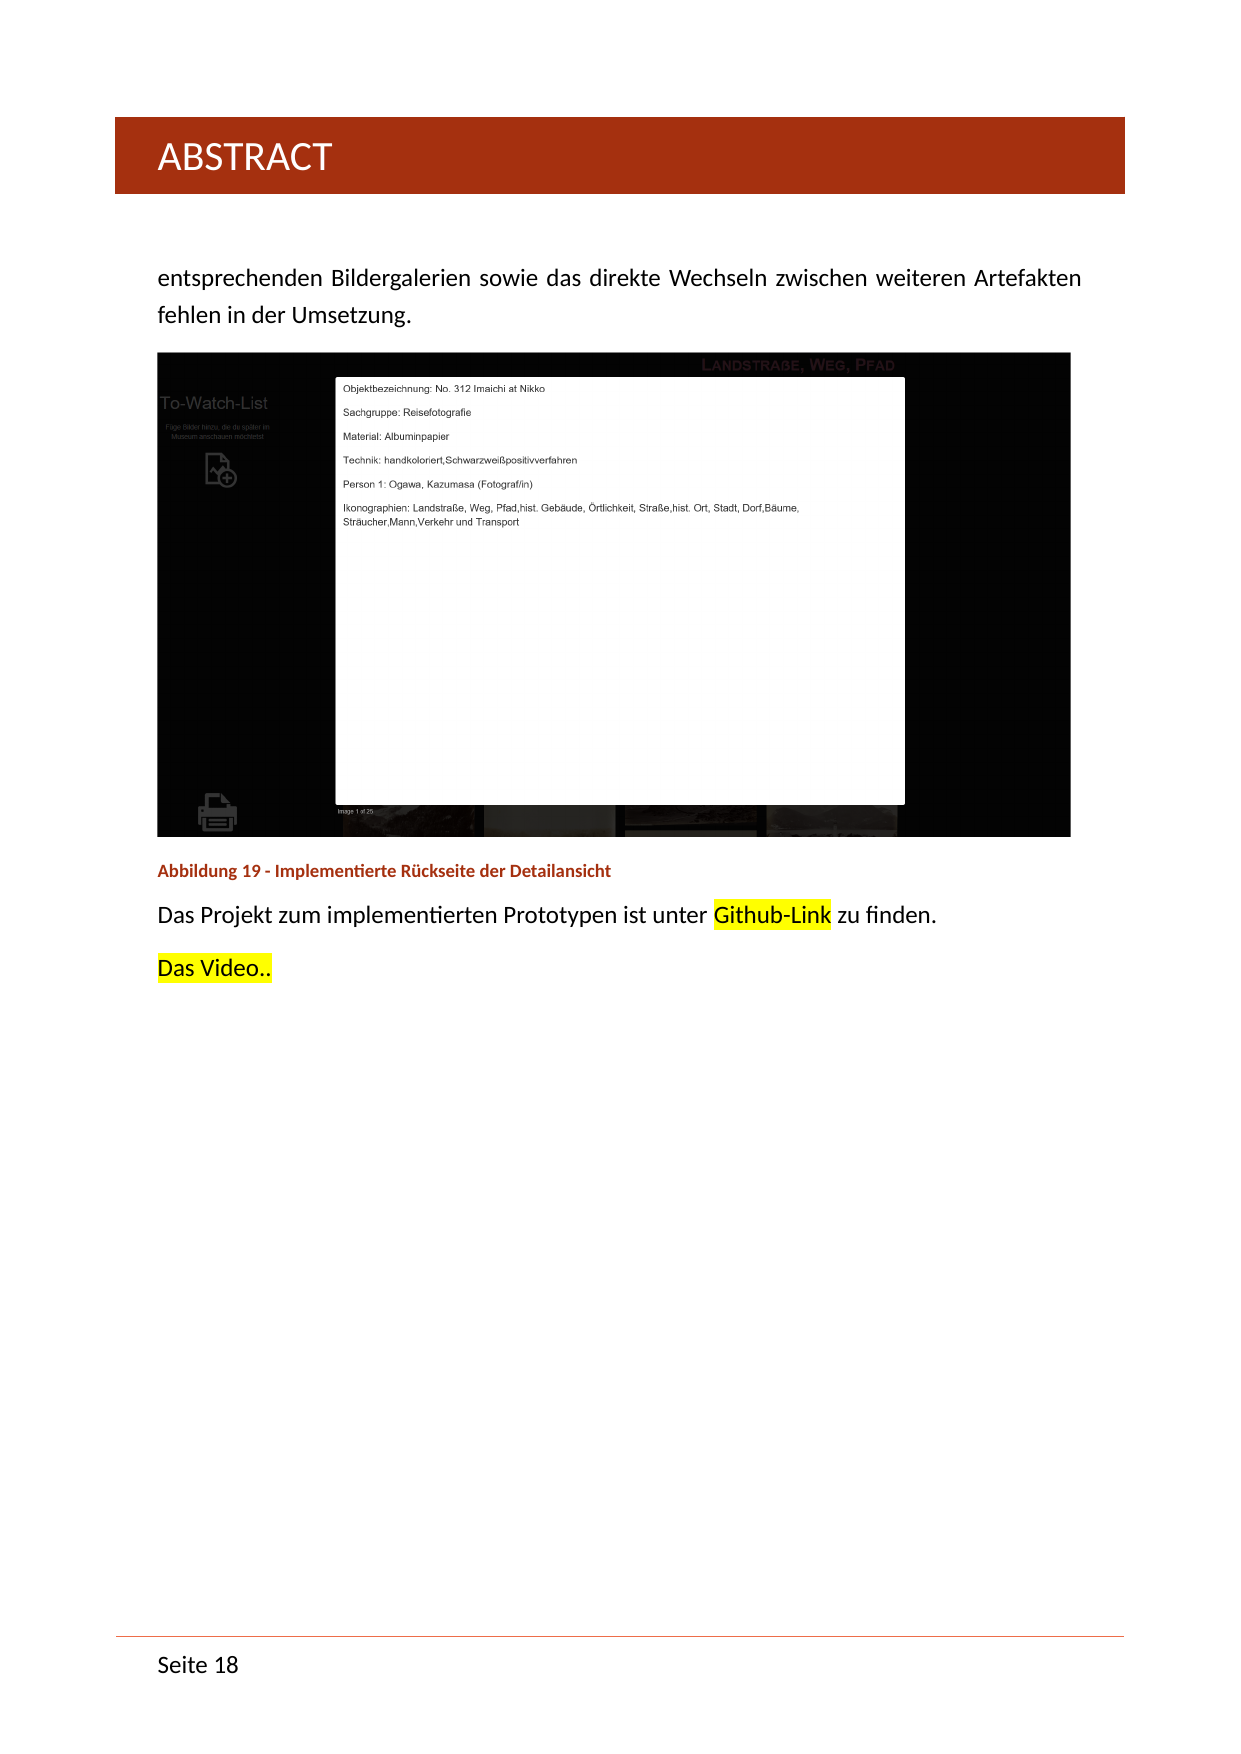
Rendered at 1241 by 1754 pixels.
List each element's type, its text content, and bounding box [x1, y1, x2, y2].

text Das Projekt zum implementierten Prototypen ist unter Github-Link zu finden. [831, 899, 1083, 930]
text Das Projekt zum implementierten Prototypen ist unter Github-Link zu finden. [157, 899, 714, 930]
text Das Video.. [157, 952, 1083, 983]
picture [157, 352, 1071, 837]
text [157, 262, 1083, 329]
text Abbildung 19 - Implementierte Rückseite der Detailansicht [157, 859, 1083, 882]
